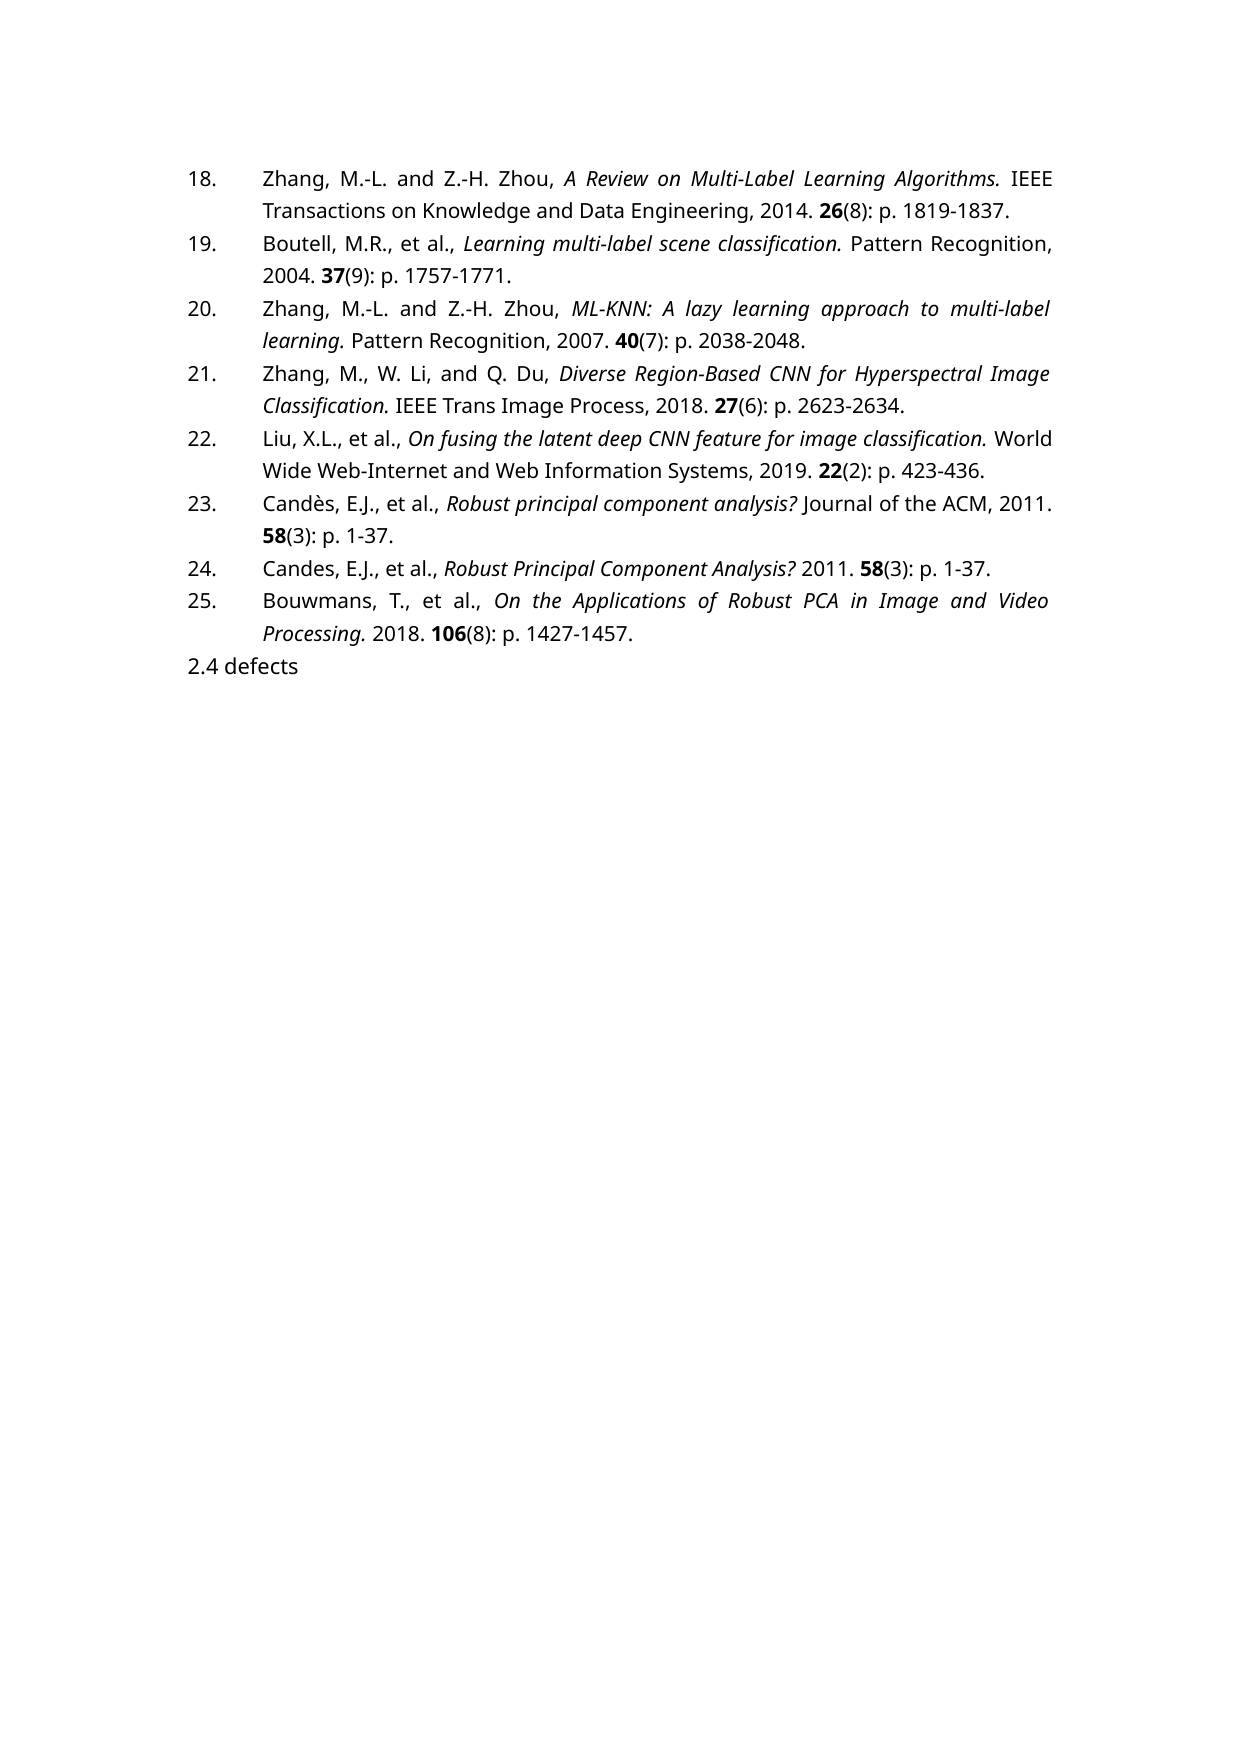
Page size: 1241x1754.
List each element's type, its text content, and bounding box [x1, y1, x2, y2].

text 24. Candes, E.J., et al., Robust Principal Component Analysis? 2011. 58(3): p. 1-37. [187, 552, 1053, 584]
text 18. Zhang, M.-L. and Z.-H. Zhou, A Review on Multi-Label Learning Algorithms. IEEE Transactions on Knowledge and Data Engineering, 2014. 26(8): p. 1819-1837. [187, 162, 1053, 227]
text 21. Zhang, M., W. Li, and Q. Du, Diverse Region-Based CNN for Hyperspectral Image Classification. IEEE Trans Image Process, 2018. 27(6): p. 2623-2634. [187, 357, 1053, 422]
text 22. Liu, X.L., et al., On fusing the latent deep CNN feature for image classification. World Wide Web-Internet and Web Information Systems, 2019. 22(2): p. 423-436. [187, 422, 1053, 487]
text 2.4 defects [187, 649, 1053, 682]
text 20. Zhang, M.-L. and Z.-H. Zhou, ML-KNN: A lazy learning approach to multi-label learning. Pattern Recognition, 2007. 40(7): p. 2038-2048. [187, 292, 1053, 357]
text 19. Boutell, M.R., et al., Learning multi-label scene classification. Pattern Recognition, 2004. 37(9): p. 1757-1771. [187, 227, 1053, 292]
text 25. Bouwmans, T., et al., On the Applications of Robust PCA in Image and Video Processing. 2018. 106(8): p. 1427-1457. [187, 584, 1053, 649]
text 23. Candès, E.J., et al., Robust principal component analysis? Journal of the ACM, 2011. 58(3): p. 1-37. [187, 487, 1053, 552]
